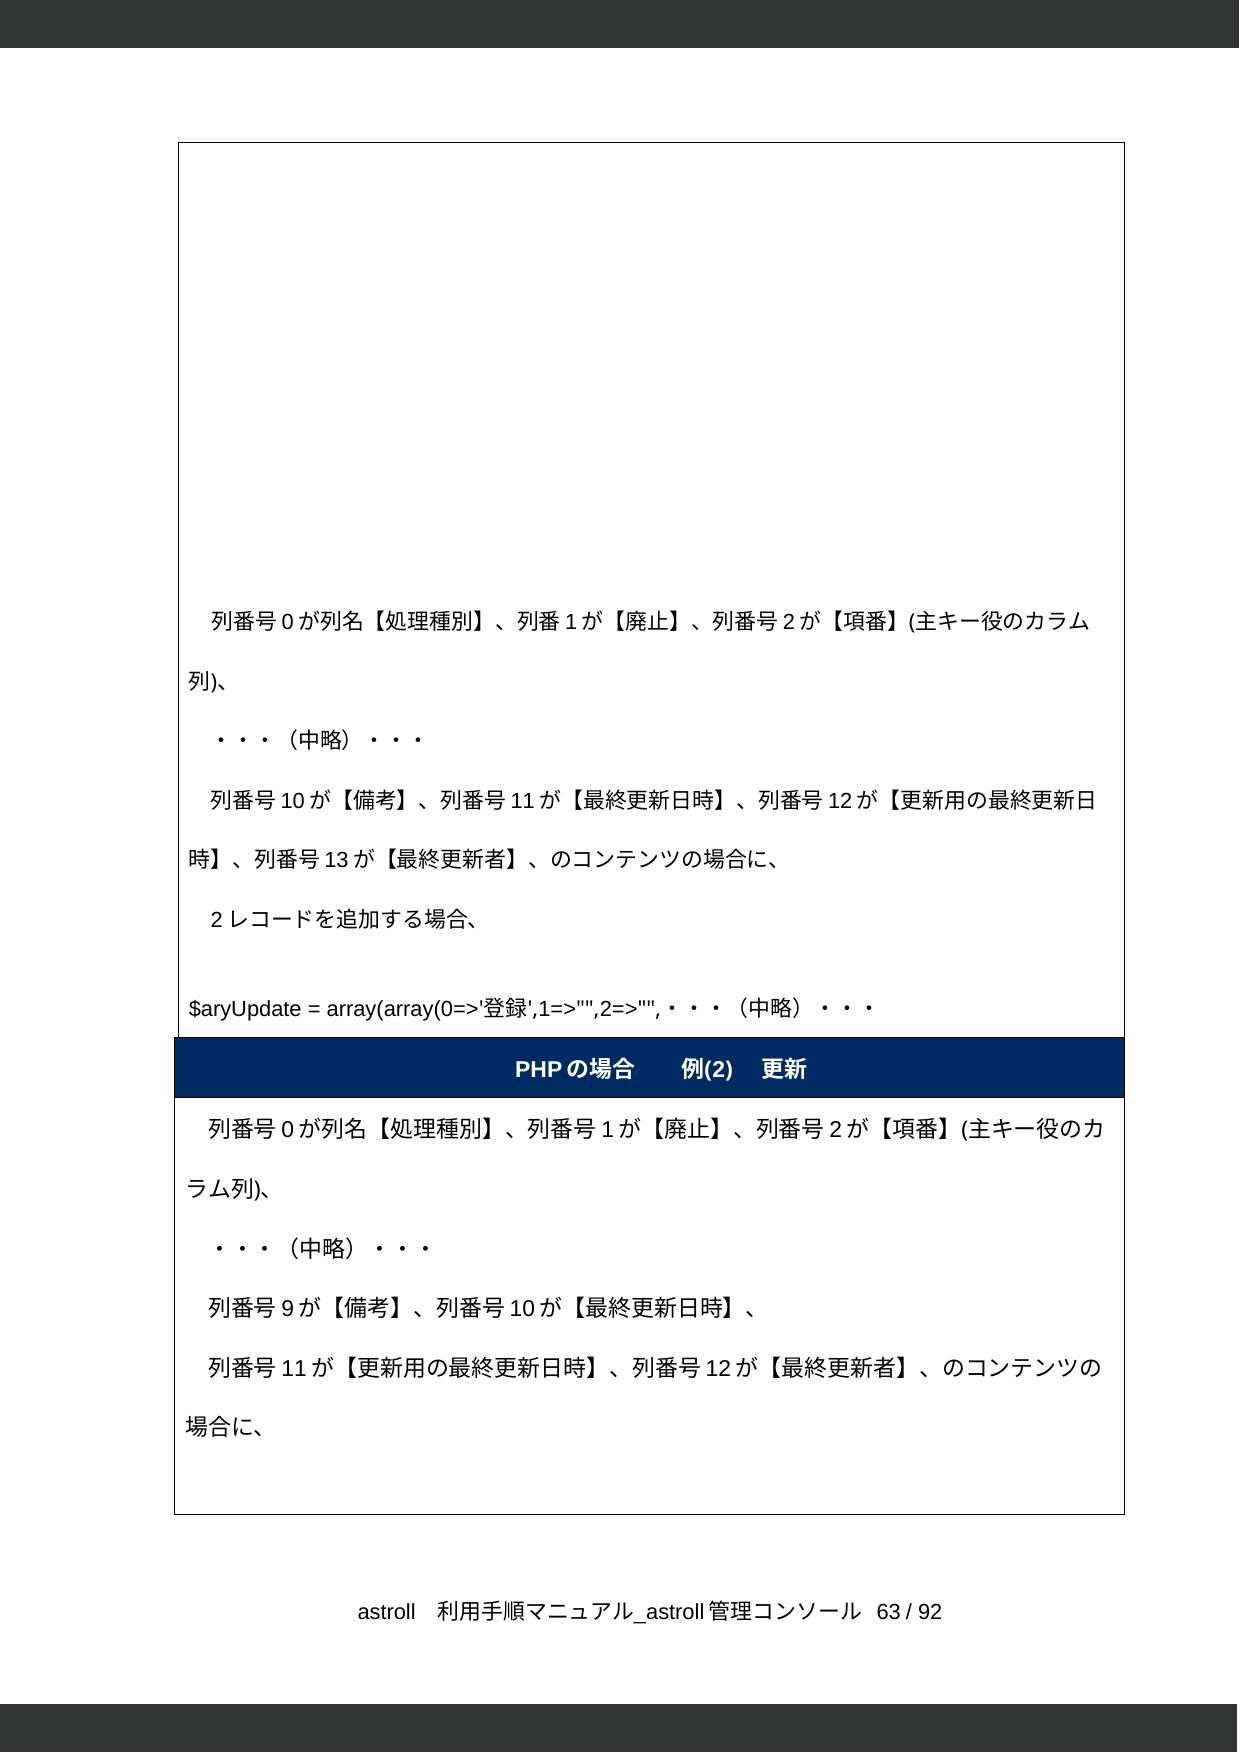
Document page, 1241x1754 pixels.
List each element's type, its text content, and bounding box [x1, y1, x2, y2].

picture [0, 1704, 1237, 1752]
table_cell 列番号0が列名【処理種別】、列番号1が【廃止】、列番号2が【項番】(主キー役のカラム列)、 ・・・（中略）・・・ 列番号9が【備考】、列番号10が【最終更新日時】、 列番号11が【更新用の最終更新日時】、列番号12が【最終更新者】、のコンテンツの場合に、 【項番】10のレコードを更新する場合、 $aryUpdate = array(array(0=>'更新',1=>"",2=>"10",・・・（中略）・・・ 9=>'備考欄', 10=>'2016/08/01 12:30:45', 11=>'【更新用の最終更新日時】',※ 12=>'管理者' ) ); //$strParaJsonEncodedをHttpリクエストのcontextとしてReSTへ送信 $strParaJsonEncoded = json_encode($aryUpdate, JSON_UNESCAPED_UNICODE | JSON_NUMERIC_CHECK ); [175, 1098, 1124, 1514]
picture [0, 0, 1239, 48]
table_cell PHPの場合 例(2) 更新 [175, 1038, 1124, 1097]
